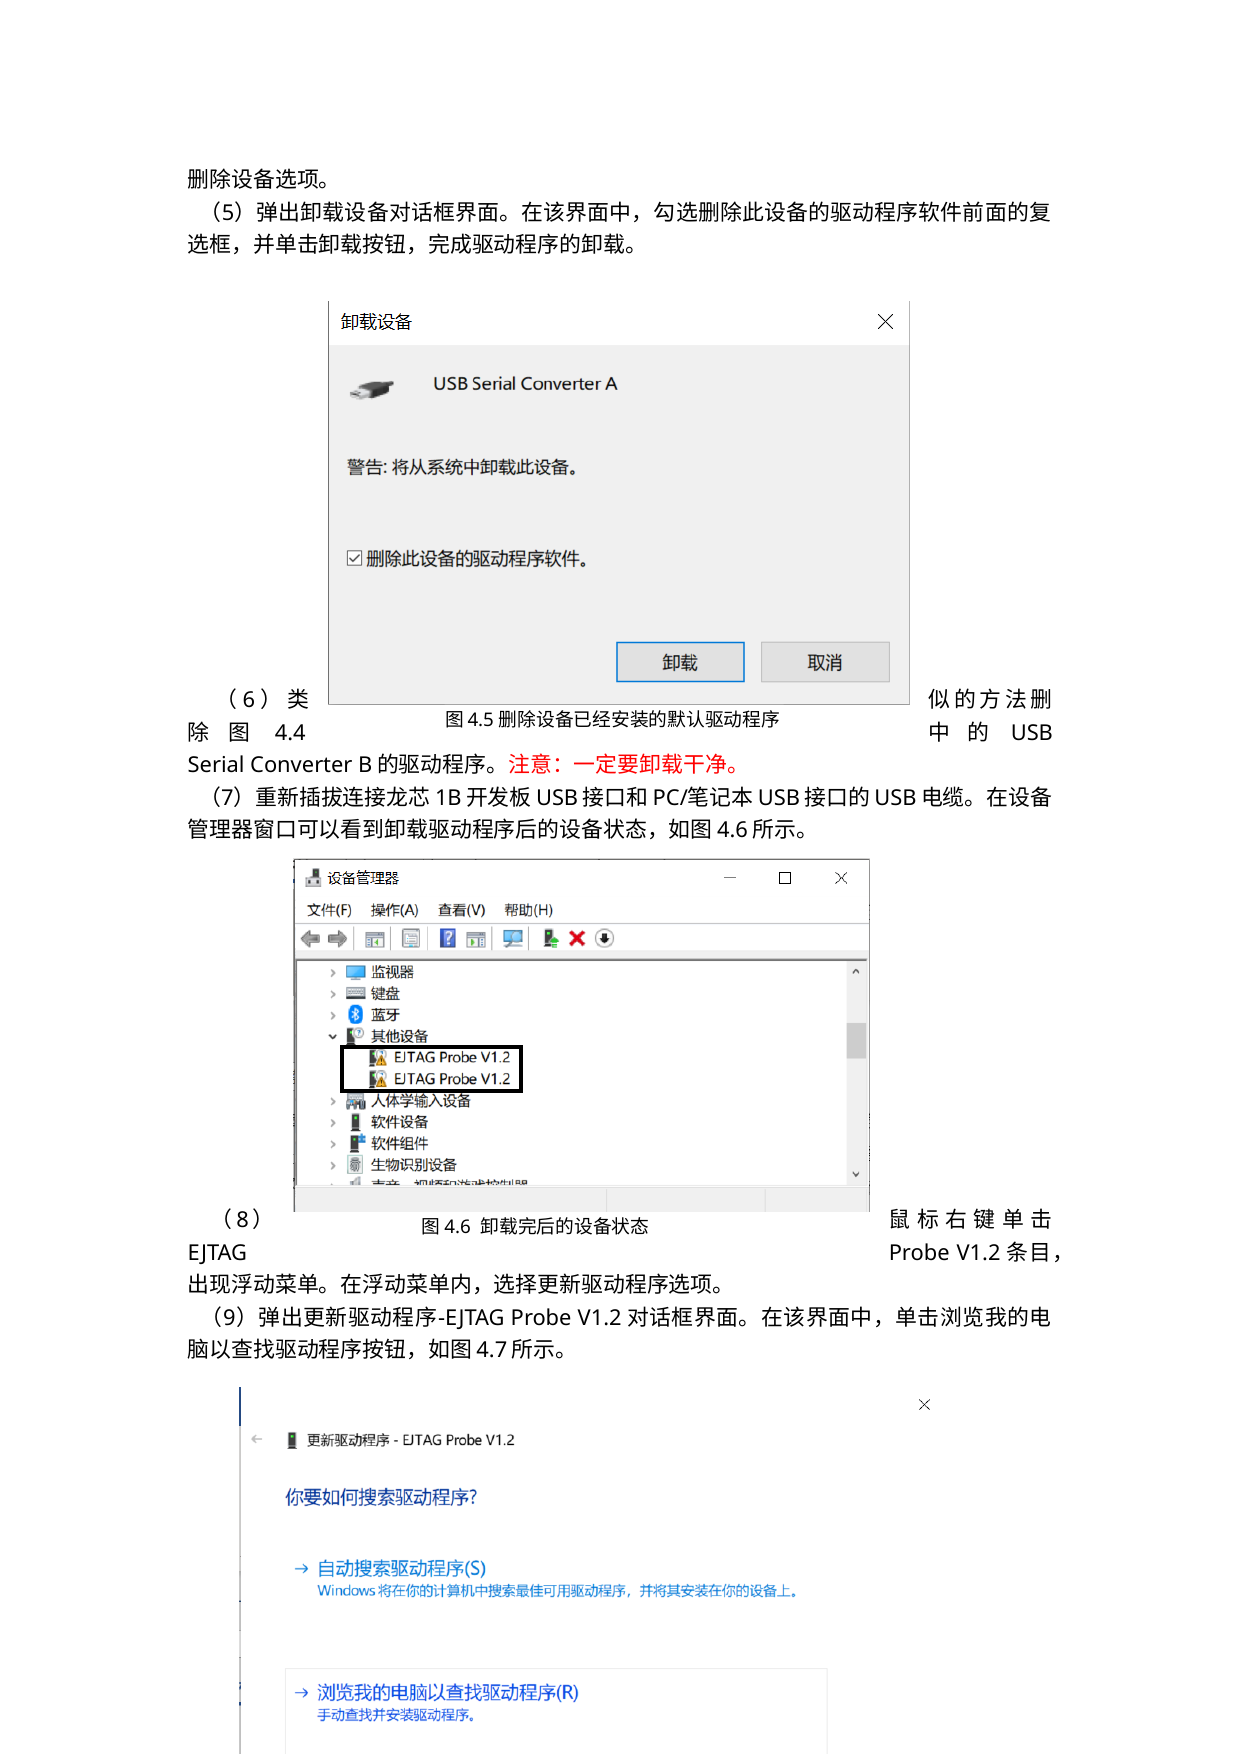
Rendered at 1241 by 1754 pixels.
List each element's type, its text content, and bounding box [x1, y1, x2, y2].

picture [328, 301, 910, 705]
picture [293, 858, 870, 1212]
text （9）弹出更新驱动程序-EJTAG Probe V1.2对话框界面。在该界面中，单击浏览我的电脑以查找驱动程序按钮，如图4.7所示。 [187, 1299, 1053, 1364]
picture [239, 1387, 942, 1754]
text （7）重新插拔连接龙芯1B开发板USB接口和PC/笔记本USB接口的USB电缆。在设备管理器窗口可以看到卸载驱动程序后的设备状态，如图4.6所示。 [187, 779, 1053, 844]
text （8）鼠标右键单击EJTAG Probe V1.2条目，出现浮动菜单。在浮动菜单内，选择更新驱动程序选项。 [187, 1202, 1053, 1299]
text （6）类似的方法删除图4.4中的USB Serial Converter B的驱动程序。注意：一定要卸载干净。 [187, 682, 1053, 779]
text （4）鼠标右键单击USB Serial Converter A条目，出现浮动菜单。在浮动菜单内，选择删除设备选项。 [187, 162, 1053, 194]
text （5）弹出卸载设备对话框界面。在该界面中，勾选删除此设备的驱动程序软件前面的复选框，并单击卸载按钮，完成驱动程序的卸载。 [187, 194, 1053, 259]
